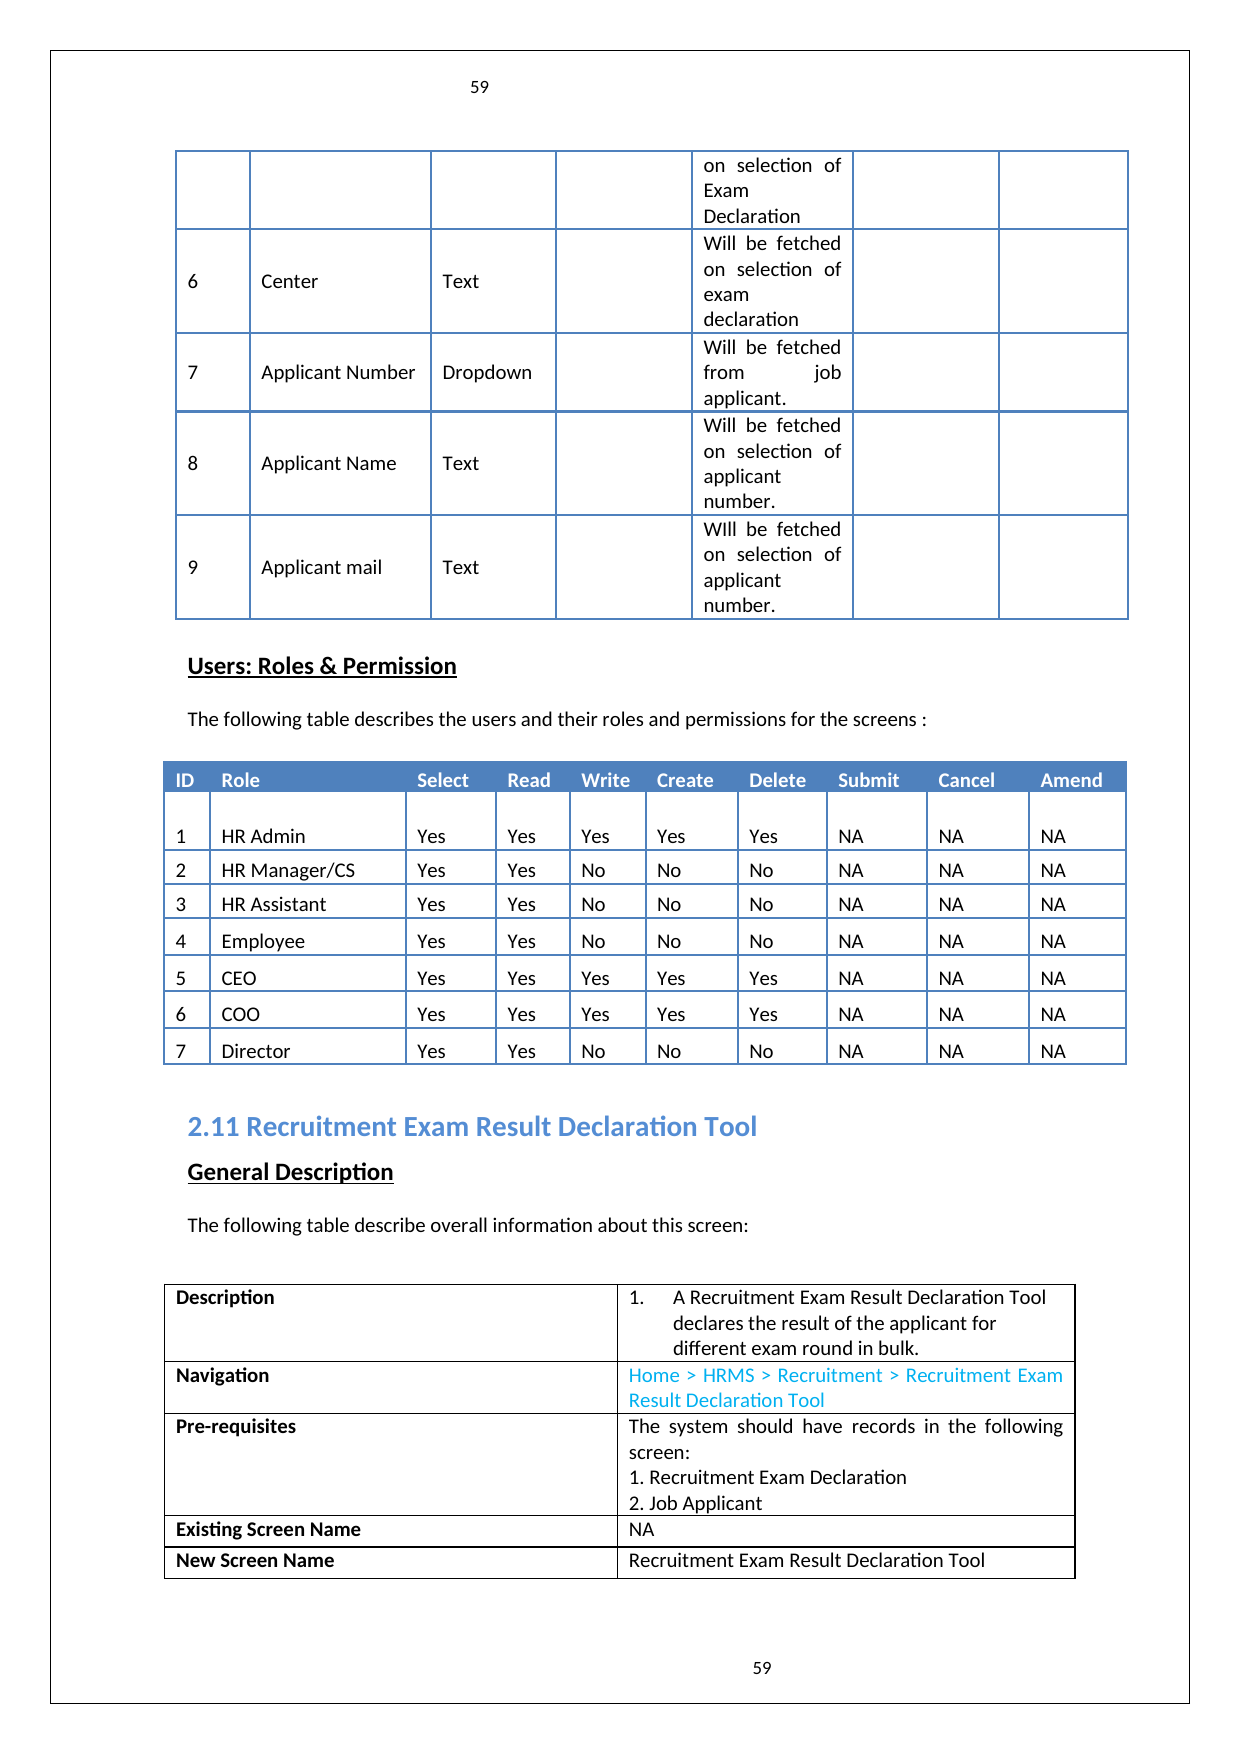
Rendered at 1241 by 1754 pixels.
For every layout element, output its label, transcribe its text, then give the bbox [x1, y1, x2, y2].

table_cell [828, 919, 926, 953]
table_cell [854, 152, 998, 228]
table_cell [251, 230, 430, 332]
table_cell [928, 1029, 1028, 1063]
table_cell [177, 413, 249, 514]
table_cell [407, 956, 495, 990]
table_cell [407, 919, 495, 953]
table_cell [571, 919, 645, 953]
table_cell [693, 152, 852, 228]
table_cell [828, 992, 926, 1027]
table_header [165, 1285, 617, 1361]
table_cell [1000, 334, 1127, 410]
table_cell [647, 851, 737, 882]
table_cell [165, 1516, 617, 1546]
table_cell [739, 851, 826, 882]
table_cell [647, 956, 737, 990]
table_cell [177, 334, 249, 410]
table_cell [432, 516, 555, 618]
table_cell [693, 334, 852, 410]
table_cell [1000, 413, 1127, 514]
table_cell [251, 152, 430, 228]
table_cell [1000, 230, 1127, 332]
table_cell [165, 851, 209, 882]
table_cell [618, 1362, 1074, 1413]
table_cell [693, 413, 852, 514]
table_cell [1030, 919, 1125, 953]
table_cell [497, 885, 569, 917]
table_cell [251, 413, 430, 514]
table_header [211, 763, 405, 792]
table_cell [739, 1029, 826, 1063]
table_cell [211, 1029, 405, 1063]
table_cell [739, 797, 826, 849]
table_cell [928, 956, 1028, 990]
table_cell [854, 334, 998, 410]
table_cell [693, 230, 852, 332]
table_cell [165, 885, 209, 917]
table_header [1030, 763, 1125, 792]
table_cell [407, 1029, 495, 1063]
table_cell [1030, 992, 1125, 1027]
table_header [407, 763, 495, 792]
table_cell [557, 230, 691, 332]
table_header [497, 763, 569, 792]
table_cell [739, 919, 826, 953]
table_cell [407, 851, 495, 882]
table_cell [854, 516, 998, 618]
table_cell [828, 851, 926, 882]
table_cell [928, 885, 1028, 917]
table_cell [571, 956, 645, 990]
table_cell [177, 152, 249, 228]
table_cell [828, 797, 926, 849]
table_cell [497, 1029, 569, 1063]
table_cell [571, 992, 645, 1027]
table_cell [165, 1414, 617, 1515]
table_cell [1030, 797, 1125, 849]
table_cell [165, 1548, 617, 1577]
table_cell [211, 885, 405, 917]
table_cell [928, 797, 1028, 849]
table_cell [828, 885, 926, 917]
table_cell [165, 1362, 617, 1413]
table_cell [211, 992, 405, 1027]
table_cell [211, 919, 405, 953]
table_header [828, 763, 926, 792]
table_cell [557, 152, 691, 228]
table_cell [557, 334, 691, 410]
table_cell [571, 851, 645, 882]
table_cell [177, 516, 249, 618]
subtitle Recruitment Exam Result Declaration Tool [187, 1108, 1053, 1144]
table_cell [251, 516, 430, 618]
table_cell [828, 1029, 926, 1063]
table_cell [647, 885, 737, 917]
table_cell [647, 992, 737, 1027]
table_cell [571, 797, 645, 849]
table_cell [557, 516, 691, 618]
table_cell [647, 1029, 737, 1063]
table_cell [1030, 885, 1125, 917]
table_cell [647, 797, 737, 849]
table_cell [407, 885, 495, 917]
list Users: Roles & Permission [187, 651, 1053, 681]
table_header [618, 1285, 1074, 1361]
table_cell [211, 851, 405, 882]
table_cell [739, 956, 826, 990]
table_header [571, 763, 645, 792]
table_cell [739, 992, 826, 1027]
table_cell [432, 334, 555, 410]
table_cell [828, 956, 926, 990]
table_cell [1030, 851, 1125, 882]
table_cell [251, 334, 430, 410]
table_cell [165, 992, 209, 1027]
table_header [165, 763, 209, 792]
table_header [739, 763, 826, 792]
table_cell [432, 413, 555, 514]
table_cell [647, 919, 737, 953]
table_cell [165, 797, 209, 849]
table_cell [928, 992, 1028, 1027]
text The following table describe overall information about this screen: [187, 1212, 1053, 1238]
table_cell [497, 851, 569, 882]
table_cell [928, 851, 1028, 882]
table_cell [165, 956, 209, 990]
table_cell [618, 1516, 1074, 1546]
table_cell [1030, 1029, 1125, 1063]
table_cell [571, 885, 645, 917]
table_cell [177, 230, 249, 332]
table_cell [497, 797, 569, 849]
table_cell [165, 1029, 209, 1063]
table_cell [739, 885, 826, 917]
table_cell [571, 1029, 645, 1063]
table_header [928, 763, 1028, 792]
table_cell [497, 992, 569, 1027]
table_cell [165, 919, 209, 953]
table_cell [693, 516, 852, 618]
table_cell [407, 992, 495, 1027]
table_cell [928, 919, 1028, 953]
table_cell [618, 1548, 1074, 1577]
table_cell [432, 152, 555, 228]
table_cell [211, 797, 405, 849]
list The following table describes the users and their roles and permissions for the screens : [187, 706, 1053, 732]
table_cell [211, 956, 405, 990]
list General Description [187, 1156, 1053, 1187]
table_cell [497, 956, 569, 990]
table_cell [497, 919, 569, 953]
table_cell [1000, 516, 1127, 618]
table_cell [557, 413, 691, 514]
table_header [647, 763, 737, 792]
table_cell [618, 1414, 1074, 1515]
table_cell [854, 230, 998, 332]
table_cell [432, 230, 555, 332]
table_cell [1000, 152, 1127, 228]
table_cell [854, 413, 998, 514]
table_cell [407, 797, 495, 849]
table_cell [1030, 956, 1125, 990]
